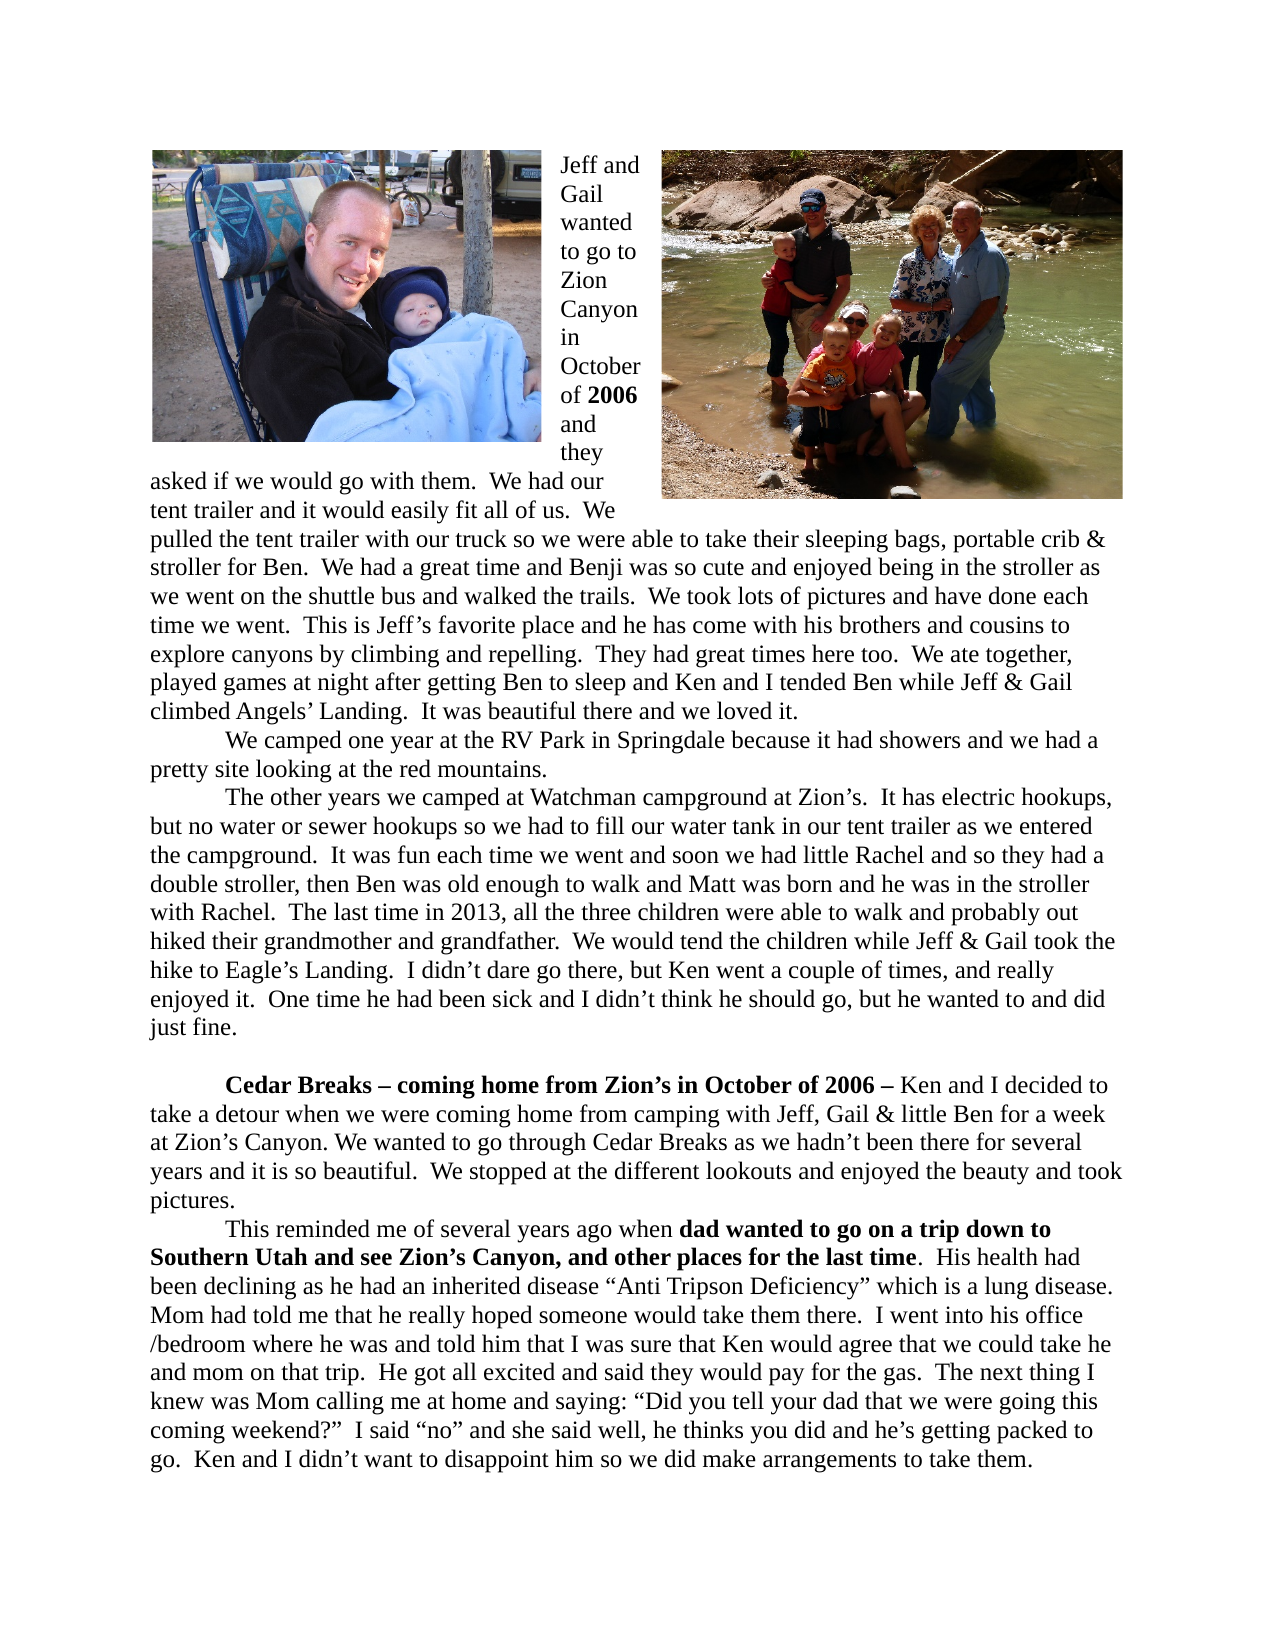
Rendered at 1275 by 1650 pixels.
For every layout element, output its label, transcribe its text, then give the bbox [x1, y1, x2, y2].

picture [660, 150, 1123, 497]
text This reminded me of several years ago when dad wanted to go on a trip down to Southern Utah and see Zion’s Canyon, and other places for the last time. His health had been declining as he had an inherited disease “Anti Tripson Deficiency” which is a lung disease. Mom had told me that he really hoped someone would take them there. I went into his office /bedroom where he was and told him that I was sure that Ken would agree that we could take he and mom on that trip. He got all excited and said they would pay for the gas. The next thing I knew was Mom calling me at home and saying: “Did you tell your dad that we were going this coming weekend?” I said “no” and she said well, he thinks you did and he’s getting packed to go. Ken and I didn’t want to disappoint him so we did make arrangements to take them. [150, 1214, 1125, 1472]
picture [150, 150, 541, 441]
text We camped one year at the RV Park in Springdale because it had showers and we had a pretty site looking at the red mountains. [150, 725, 1125, 782]
text Cedar Breaks – coming home from Zion’s in October of 2006 – Ken and I decided to take a detour when we were coming home from camping with Jeff, Gail & little Ben for a week at Zion’s Canyon. We wanted to go through Cedar Breaks as we hadn’t been there for several years and it is so beautiful. We stopped at the different lookouts and enjoyed the beauty and took pictures. [150, 1070, 1125, 1214]
text The other years we camped at Watchman campground at Zion’s. It has electric hookups, but no water or sewer hookups so we had to fill our water tank in our tent trailer as we entered the campground. It was fun each time we went and soon we had little Rachel and so they had a double stroller, then Ben was old enough to walk and Matt was born and he was in the stroller with Rachel. The last time in 2013, all the three children were able to walk and probably out hiked their grandmother and grandfather. We would tend the children while Jeff & Gail took the hike to Eagle’s Landing. I didn’t dare go there, but Ken went a couple of times, and really enjoyed it. One time he had been sick and I didn’t think he should go, but he wanted to and did just fine. [150, 782, 1125, 1041]
